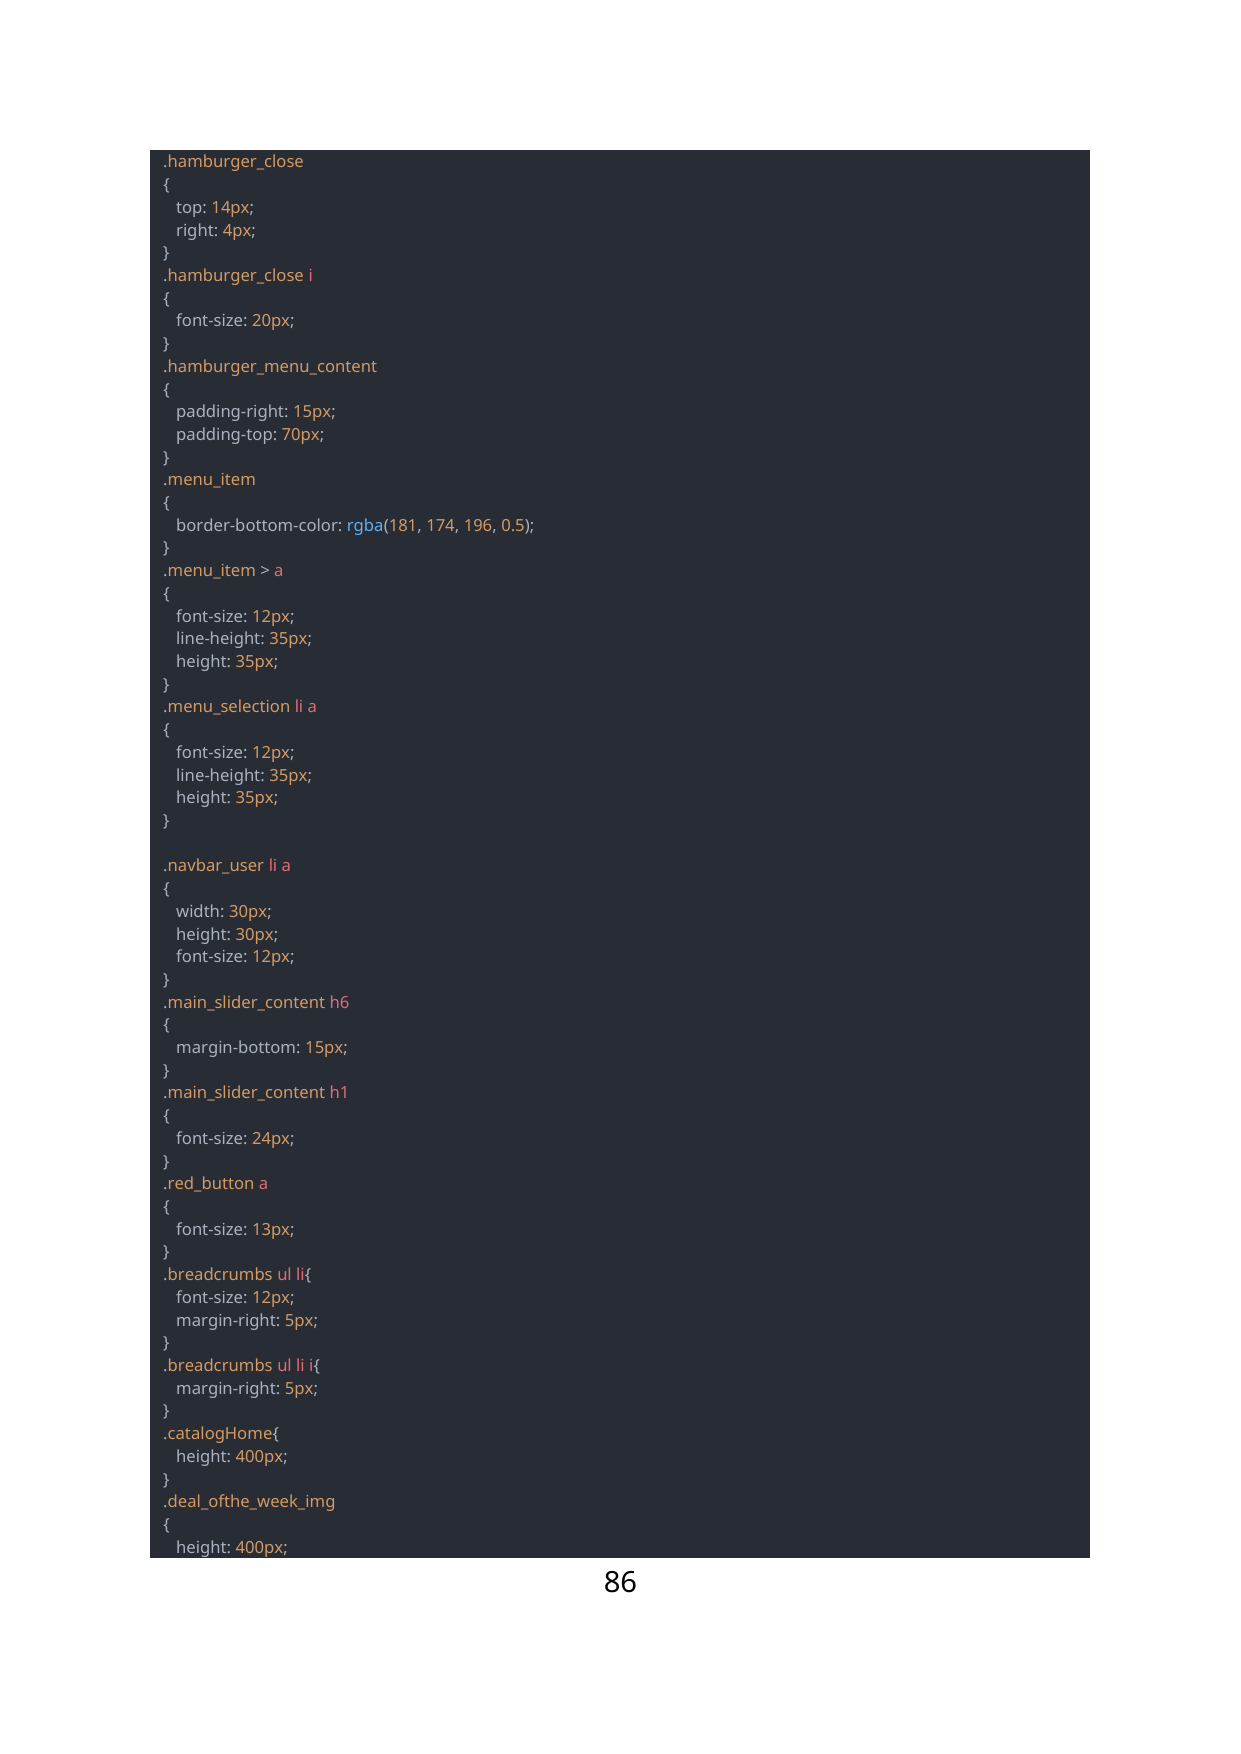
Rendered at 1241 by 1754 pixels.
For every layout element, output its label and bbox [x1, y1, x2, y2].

text [150, 150, 1090, 1558]
